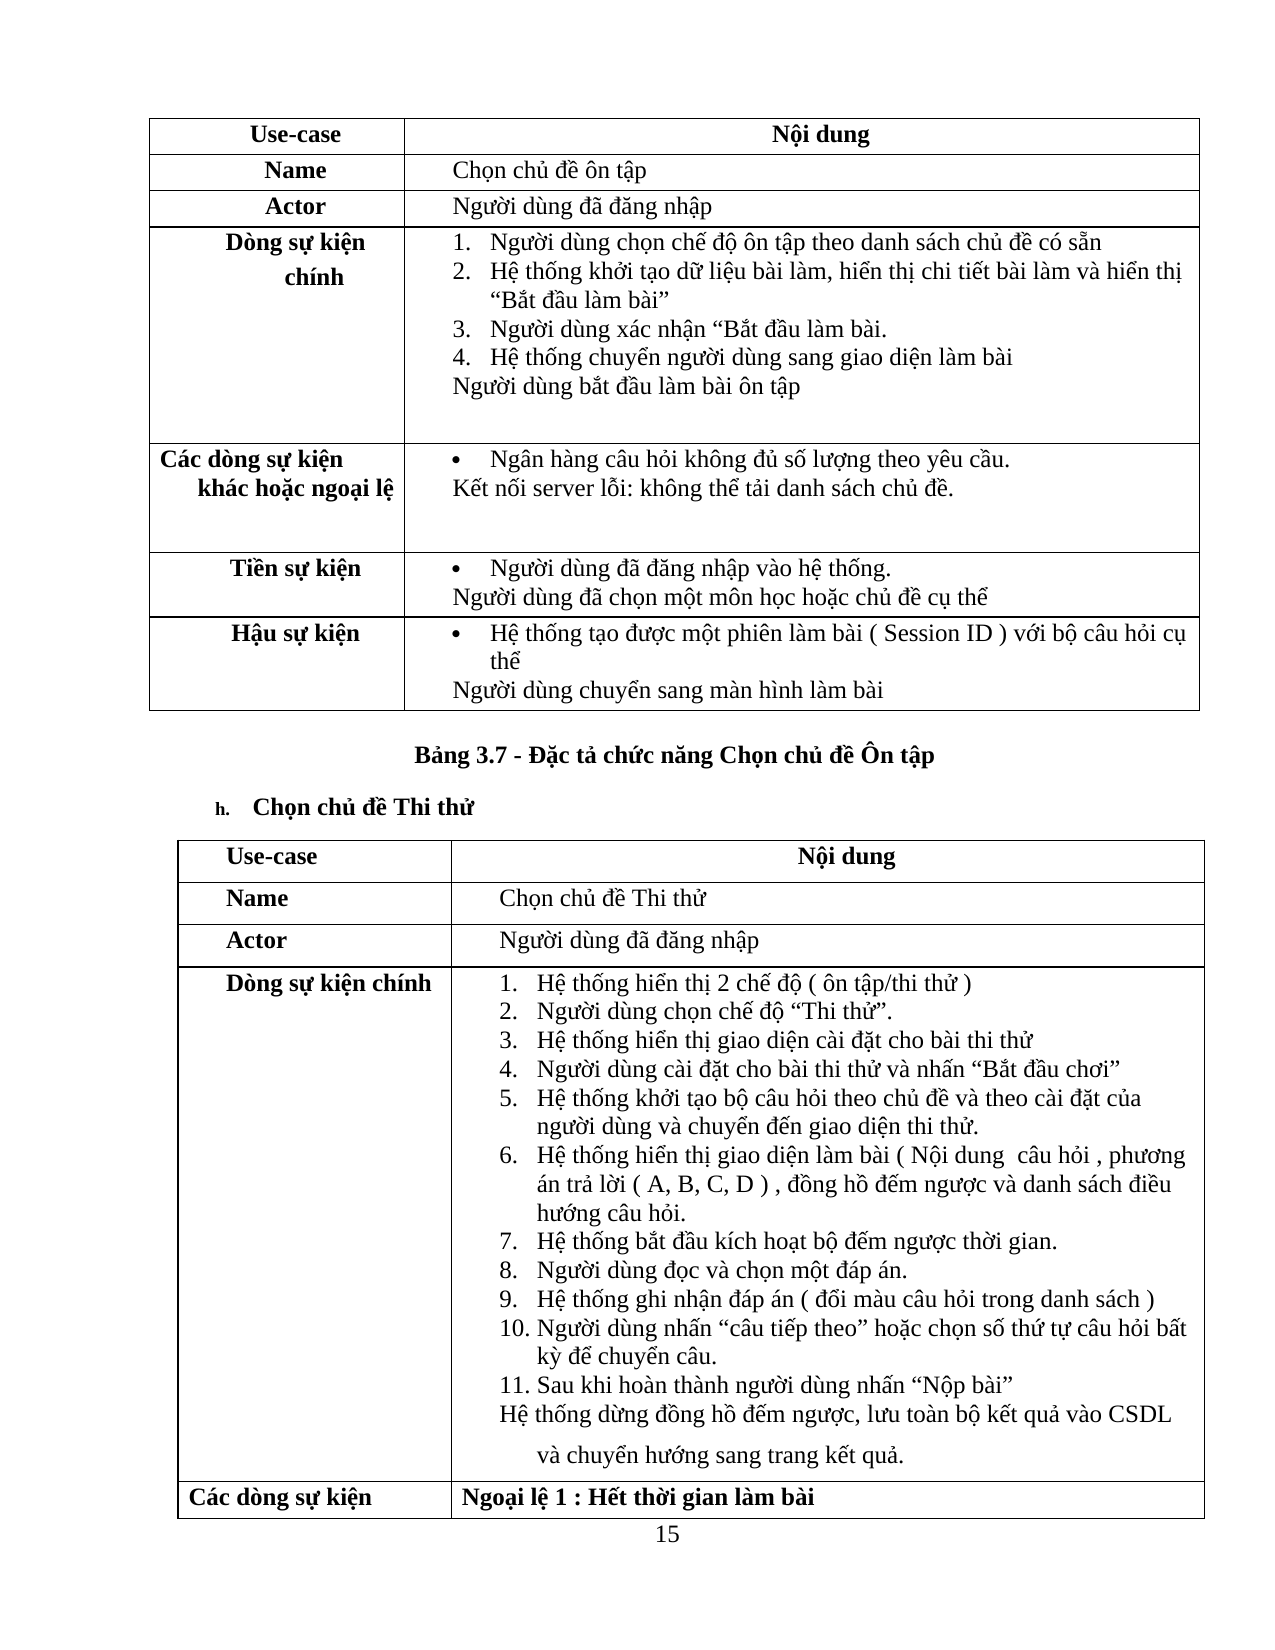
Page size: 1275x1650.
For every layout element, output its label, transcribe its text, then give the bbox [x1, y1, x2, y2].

table_header Nội dung [452, 841, 1204, 882]
table_cell Hậu sự kiện [150, 618, 404, 710]
table_header Use-case [150, 119, 404, 154]
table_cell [179, 1482, 451, 1517]
table_cell Dòng sự kiện chính [150, 228, 404, 443]
table_cell Người dùng chọn chế độ ôn tập theo danh sách chủ đề có sẵn Hệ thống khởi tạo dữ liệu bài làm, hiển thị chi tiết bài làm và hiển thị “Bắt đầu làm bài” Người dùng xác nhận “Bắt đầu làm bài. Hệ thống chuyển người dùng sang giao diện làm bài Người dùng bắt đầu làm bài ôn tập [405, 228, 1199, 443]
table_cell Actor [179, 925, 451, 966]
table_cell Actor [150, 191, 404, 226]
table_cell Hệ thống tạo được một phiên làm bài ( Session ID ) với bộ câu hỏi cụ thể Người dùng chuyển sang màn hình làm bài [405, 618, 1199, 710]
table_cell Người dùng đã đăng nhập [452, 925, 1204, 966]
table_cell Tiền sự kiện [150, 553, 404, 616]
table_cell Người dùng đã đăng nhập vào hệ thống. Người dùng đã chọn một môn học hoặc chủ đề cụ thể [405, 553, 1199, 616]
table_cell Chọn chủ đề Thi thử [452, 883, 1204, 924]
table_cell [452, 1482, 1204, 1517]
list Chọn chủ đề Thi thử [215, 792, 1157, 821]
table_header Nội dung [405, 119, 1199, 154]
table_cell Chọn chủ đề ôn tập [405, 155, 1199, 190]
table_cell Ngân hàng câu hỏi không đủ số lượng theo yêu cầu. Kết nối server lỗi: không thể tải danh sách chủ đề. [405, 444, 1199, 552]
table_cell Các dòng sự kiện khác hoặc ngoại lệ [150, 444, 404, 552]
table_cell Dòng sự kiện chính [179, 968, 451, 1481]
table_cell Người dùng đã đăng nhập [405, 191, 1199, 226]
table_cell Name [179, 883, 451, 924]
table_cell Bảng 3.7 - Đặc tả chức năng Chọn chủ đề Ôn tập [149, 711, 1200, 792]
table_cell Hệ thống hiển thị 2 chế độ ( ôn tập/thi thử ) Người dùng chọn chế độ “Thi thử”. Hệ thống hiển thị giao diện cài đặt cho bài thi thử Người dùng cài đặt cho bài thi thử và nhấn “Bắt đầu chơi” Hệ thống khởi tạo bộ câu hỏi theo chủ đề và theo cài đặt của người dùng và chuyển đến giao diện thi thử. Hệ thống hiển thị giao diện làm bài ( Nội dung câu hỏi , phương án trả lời ( A, B, C, D ) , đồng hồ đếm ngược và danh sách điều hướng câu hỏi. Hệ thống bắt đầu kích hoạt bộ đếm ngược thời gian. Người dùng đọc và chọn một đáp án. Hệ thống ghi nhận đáp án ( đổi màu câu hỏi trong danh sách ) Người dùng nhấn “câu tiếp theo” hoặc chọn số thứ tự câu hỏi bất kỳ để chuyển câu. Sau khi hoàn thành người dùng nhấn “Nộp bài” Hệ thống dừng đồng hồ đếm ngược, lưu toàn bộ kết quả vào CSDL và chuyển hướng sang trang kết quả. [452, 968, 1204, 1481]
table_header Use-case [179, 841, 451, 882]
table_cell Name [150, 155, 404, 190]
